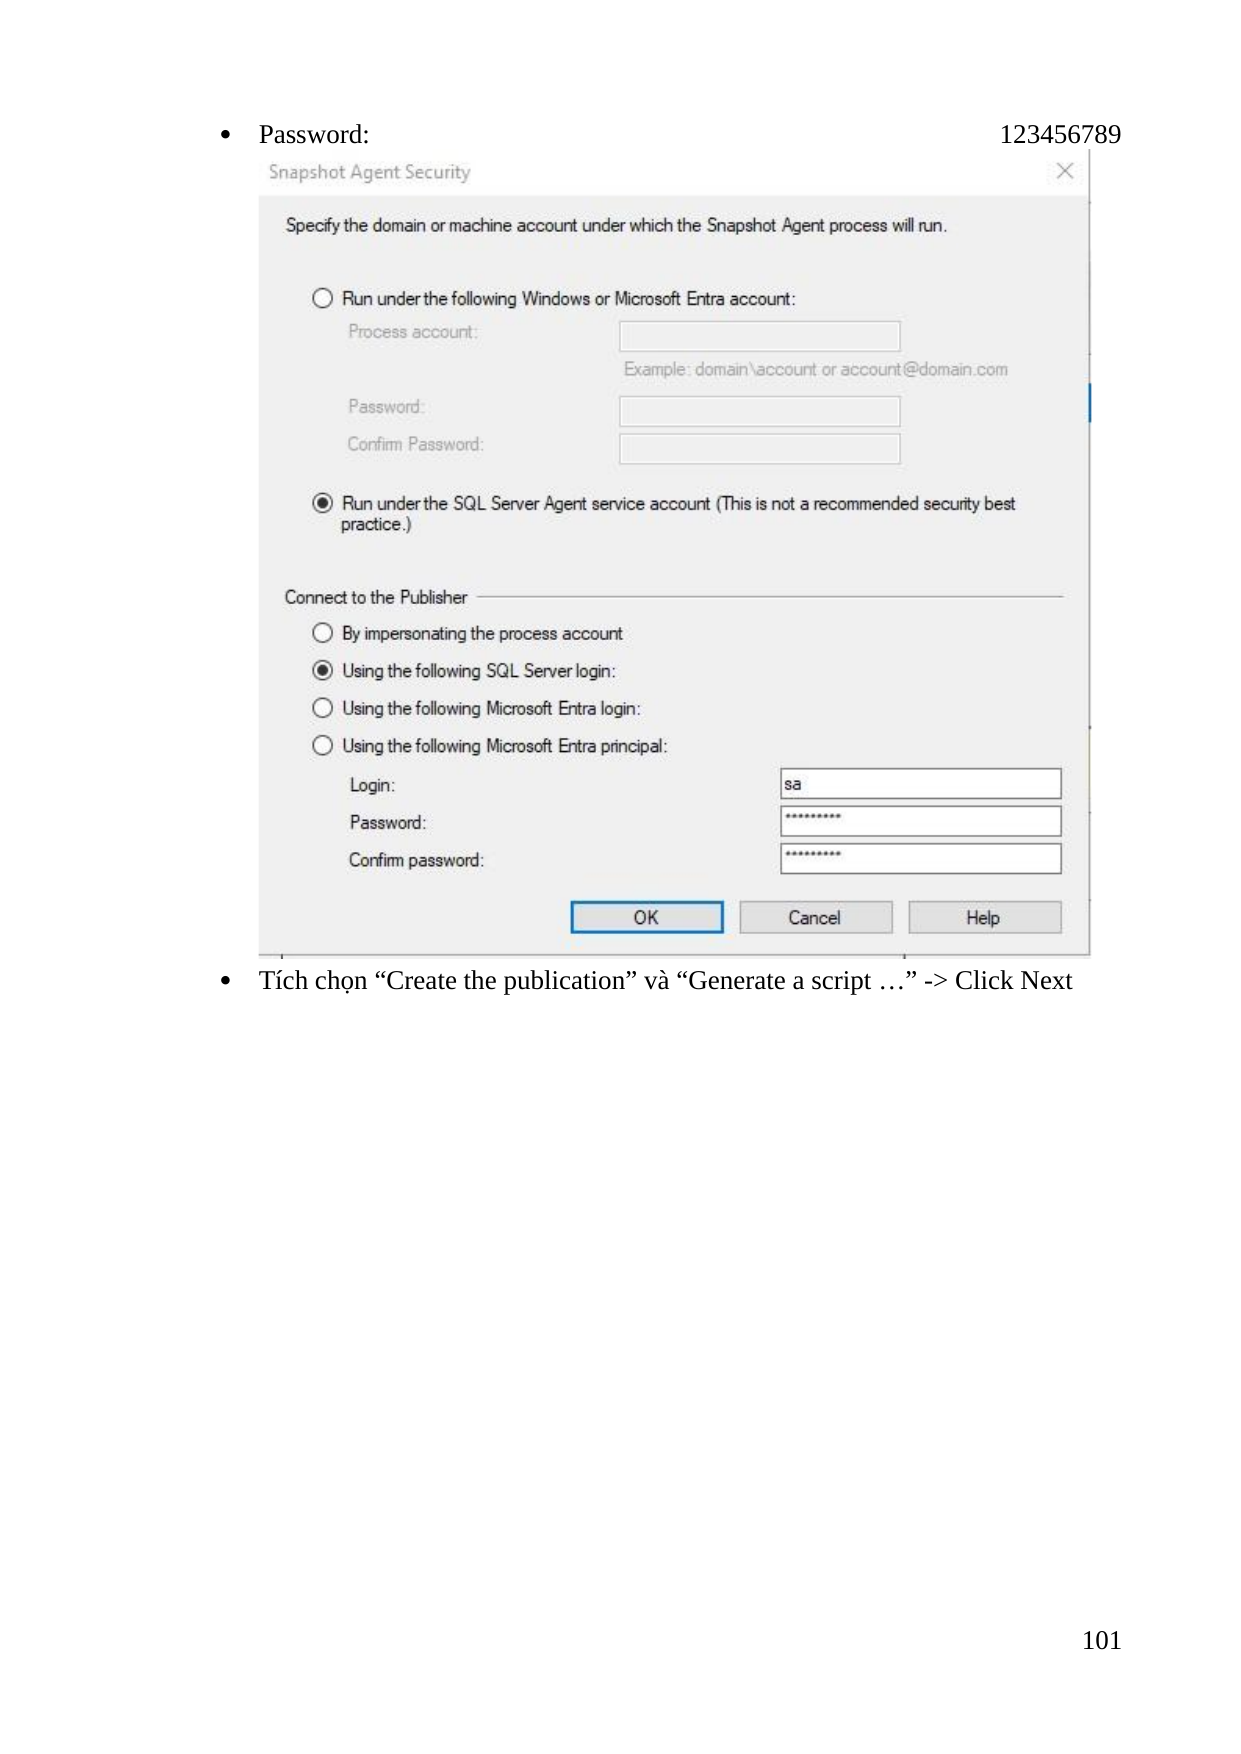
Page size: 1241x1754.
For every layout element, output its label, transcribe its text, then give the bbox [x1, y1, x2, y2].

picture [258, 149, 1092, 959]
list Tích chọn “Create the publication” và “Generate a script …” -> Click Next [221, 964, 1121, 995]
